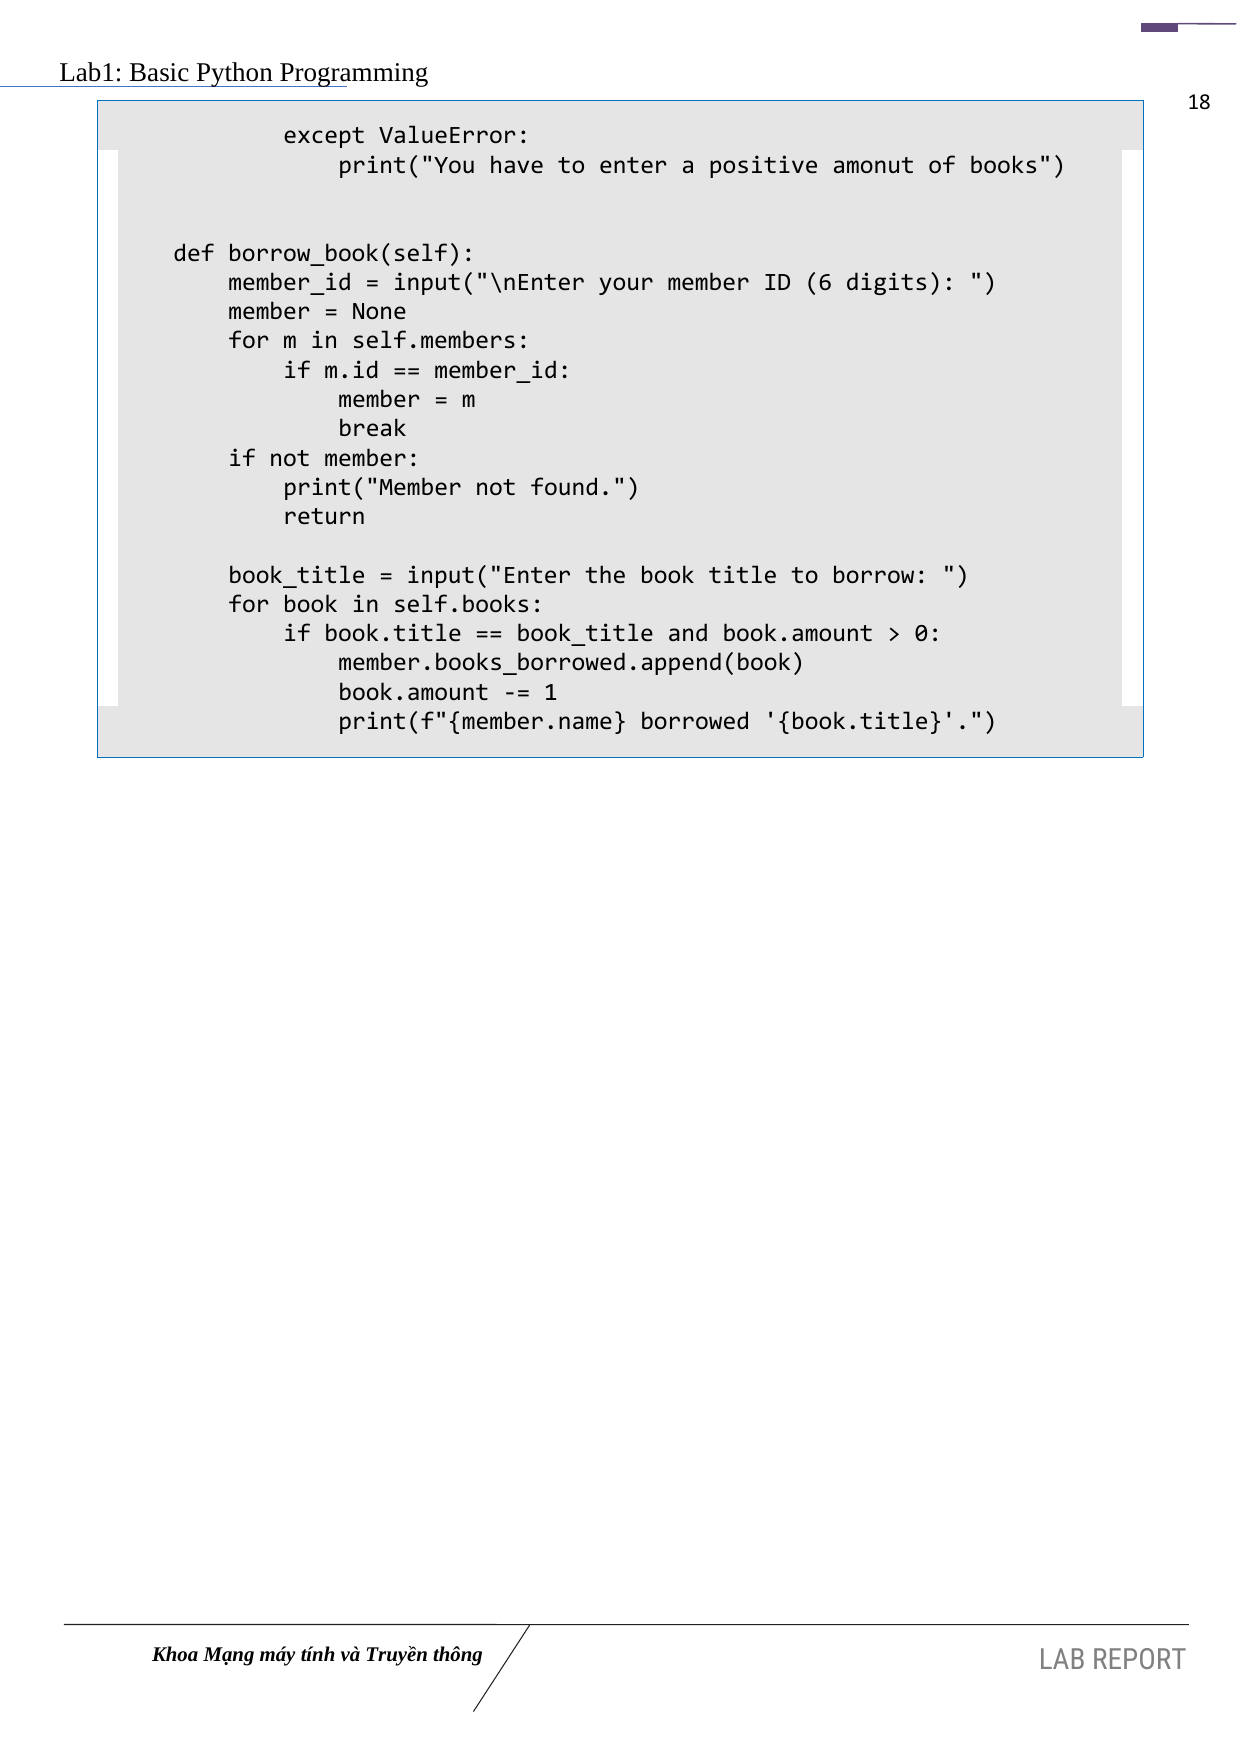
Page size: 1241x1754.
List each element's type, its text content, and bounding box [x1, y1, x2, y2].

text for m in self.members: [118, 326, 1122, 355]
text print("Member not found.") [118, 472, 1122, 502]
text if book.title == book_title and book.amount > 0: [118, 619, 1122, 648]
text if m.id == member_id: [118, 355, 1122, 384]
text member.books_borrowed.append(book) [118, 648, 1122, 677]
text book_title = input("Enter the book title to borrow: ") [118, 560, 1122, 589]
text member = m [118, 384, 1122, 414]
text print("You have to enter a positive amonut of books") [118, 150, 1122, 180]
text print(f"{member.name} borrowed '{book.title}'.") [98, 685, 1143, 757]
text def borrow_book(self): [118, 238, 1122, 267]
text except ValueError: [98, 101, 1143, 150]
text member_id = input("\nEnter your member ID (6 digits): ") [118, 267, 1122, 297]
text break [118, 414, 1122, 443]
text return [118, 502, 1122, 531]
text member = None [118, 297, 1122, 326]
text if not member: [118, 443, 1122, 472]
text for book in self.books: [118, 589, 1122, 619]
